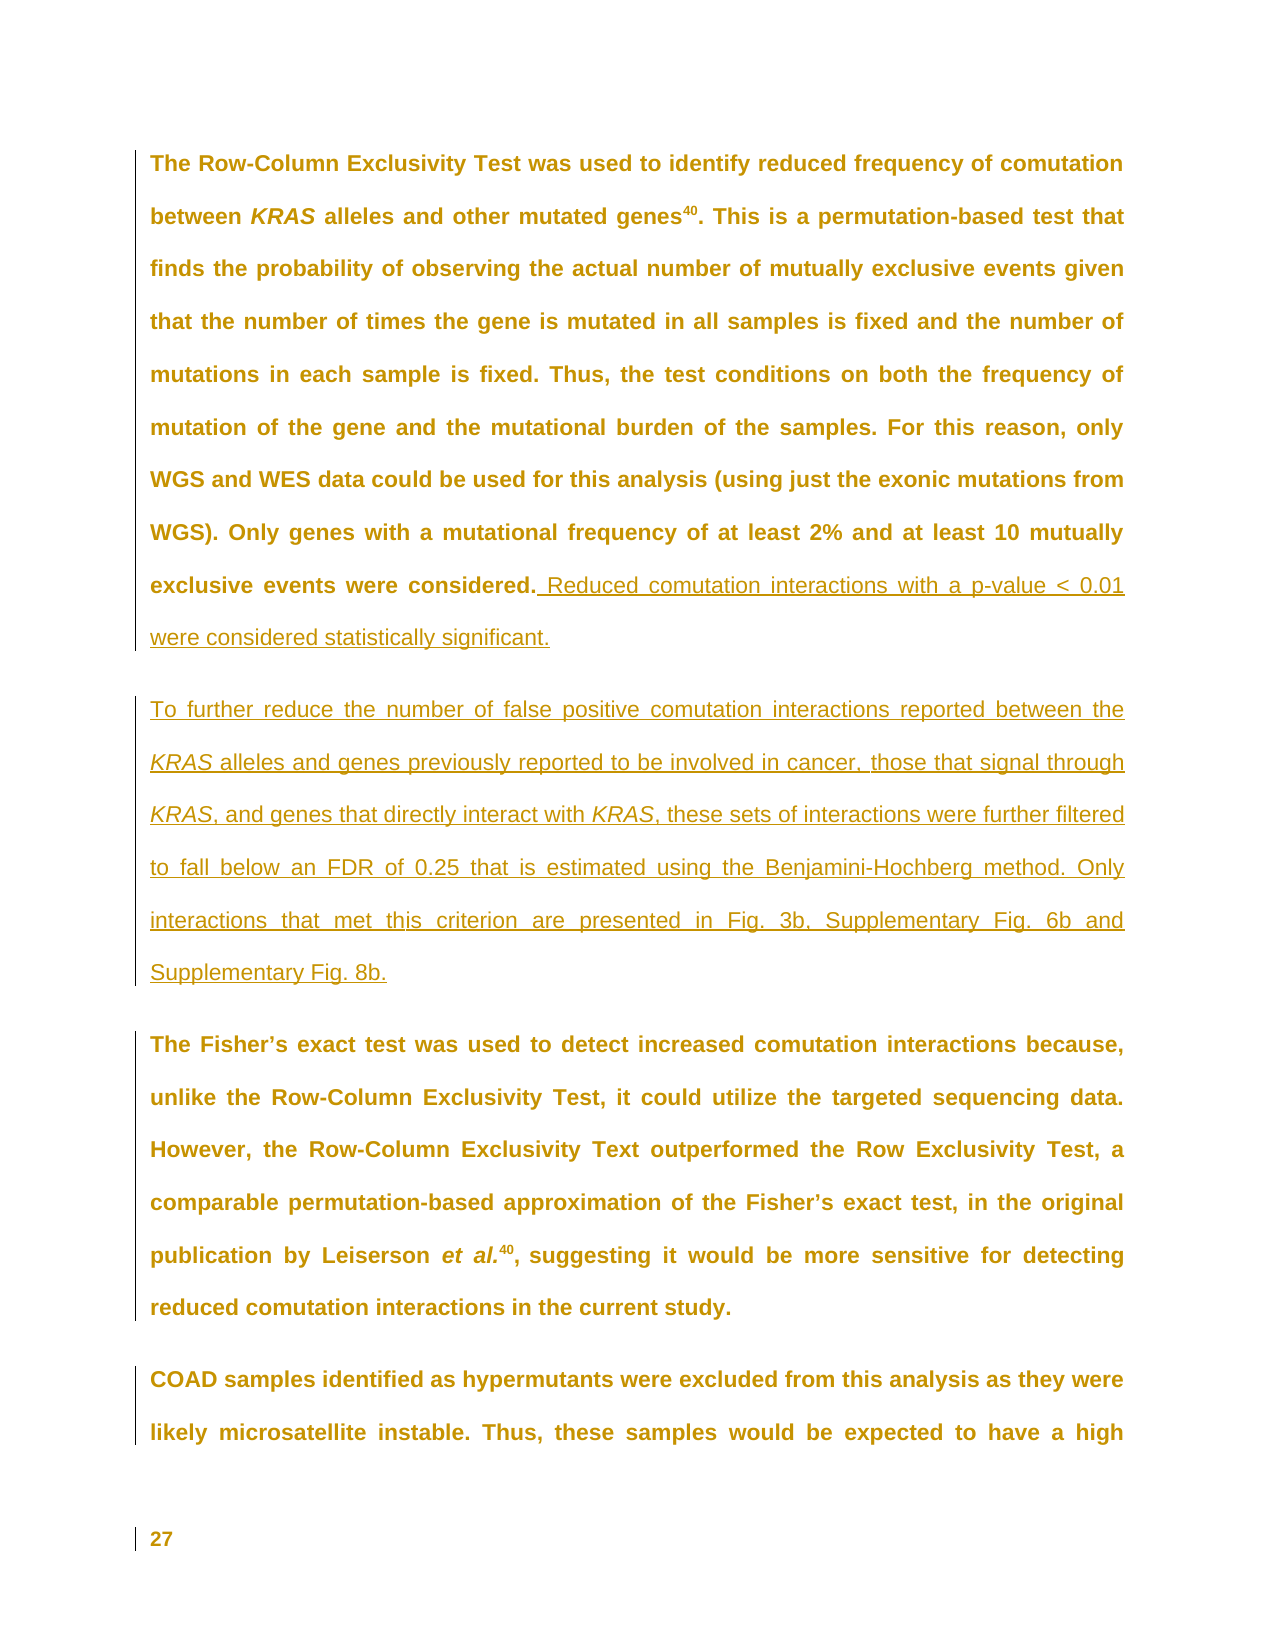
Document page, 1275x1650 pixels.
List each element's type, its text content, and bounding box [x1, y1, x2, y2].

text The Fisher’s exact test was used to detect increased comutation interactions because, unlike the Row-Column Exclusivity Test, it could utilize the targeted sequencing data. However, the Row-Column Exclusivity Text outperformed the Row Exclusivity Test, a comparable permutation-based approximation of the Fisher’s exact test, in the original publication by Leiserson et al., suggesting it would be more sensitive for detecting reduced comutation interactions in the current study. [150, 1031, 1125, 1321]
text The Row-Column Exclusivity Test was used to identify reduced frequency of comutation between KRAS alleles and other mutated genes. This is a permutation-based test that finds the probability of observing the actual number of mutually exclusive events given that the number of times the gene is mutated in all samples is fixed and the number of mutations in each sample is fixed. Thus, the test conditions on both the frequency of mutation of the gene and the mutational burden of the samples. For this reason, only WGS and WES data could be used for this analysis (using just the exonic mutations from WGS). Only genes with a mutational frequency of at least 2% and at least 10 mutually exclusive events were considered. [150, 150, 1125, 651]
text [150, 1366, 1125, 1445]
